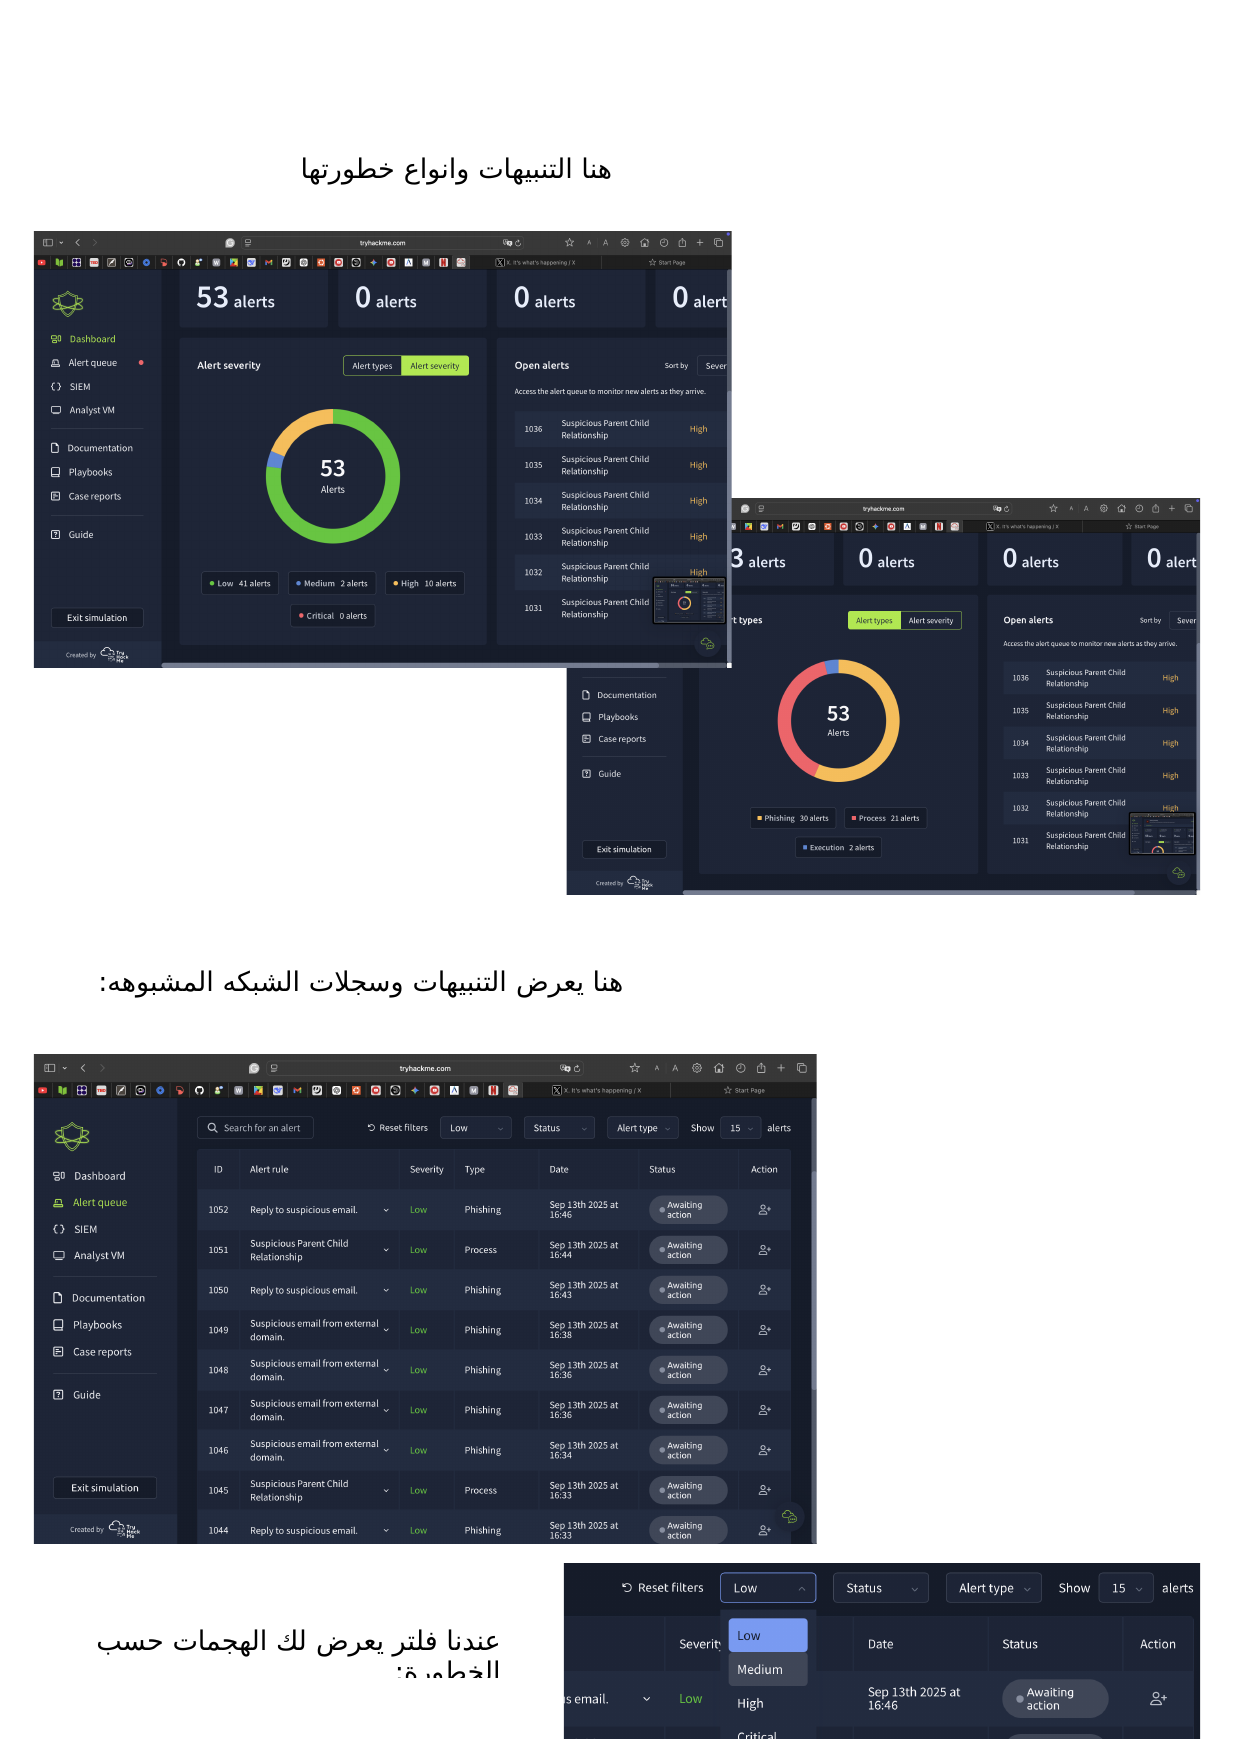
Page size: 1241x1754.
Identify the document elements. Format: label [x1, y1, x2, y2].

picture [563, 1563, 1201, 1739]
picture [33, 231, 1201, 895]
picture [33, 1054, 817, 1544]
